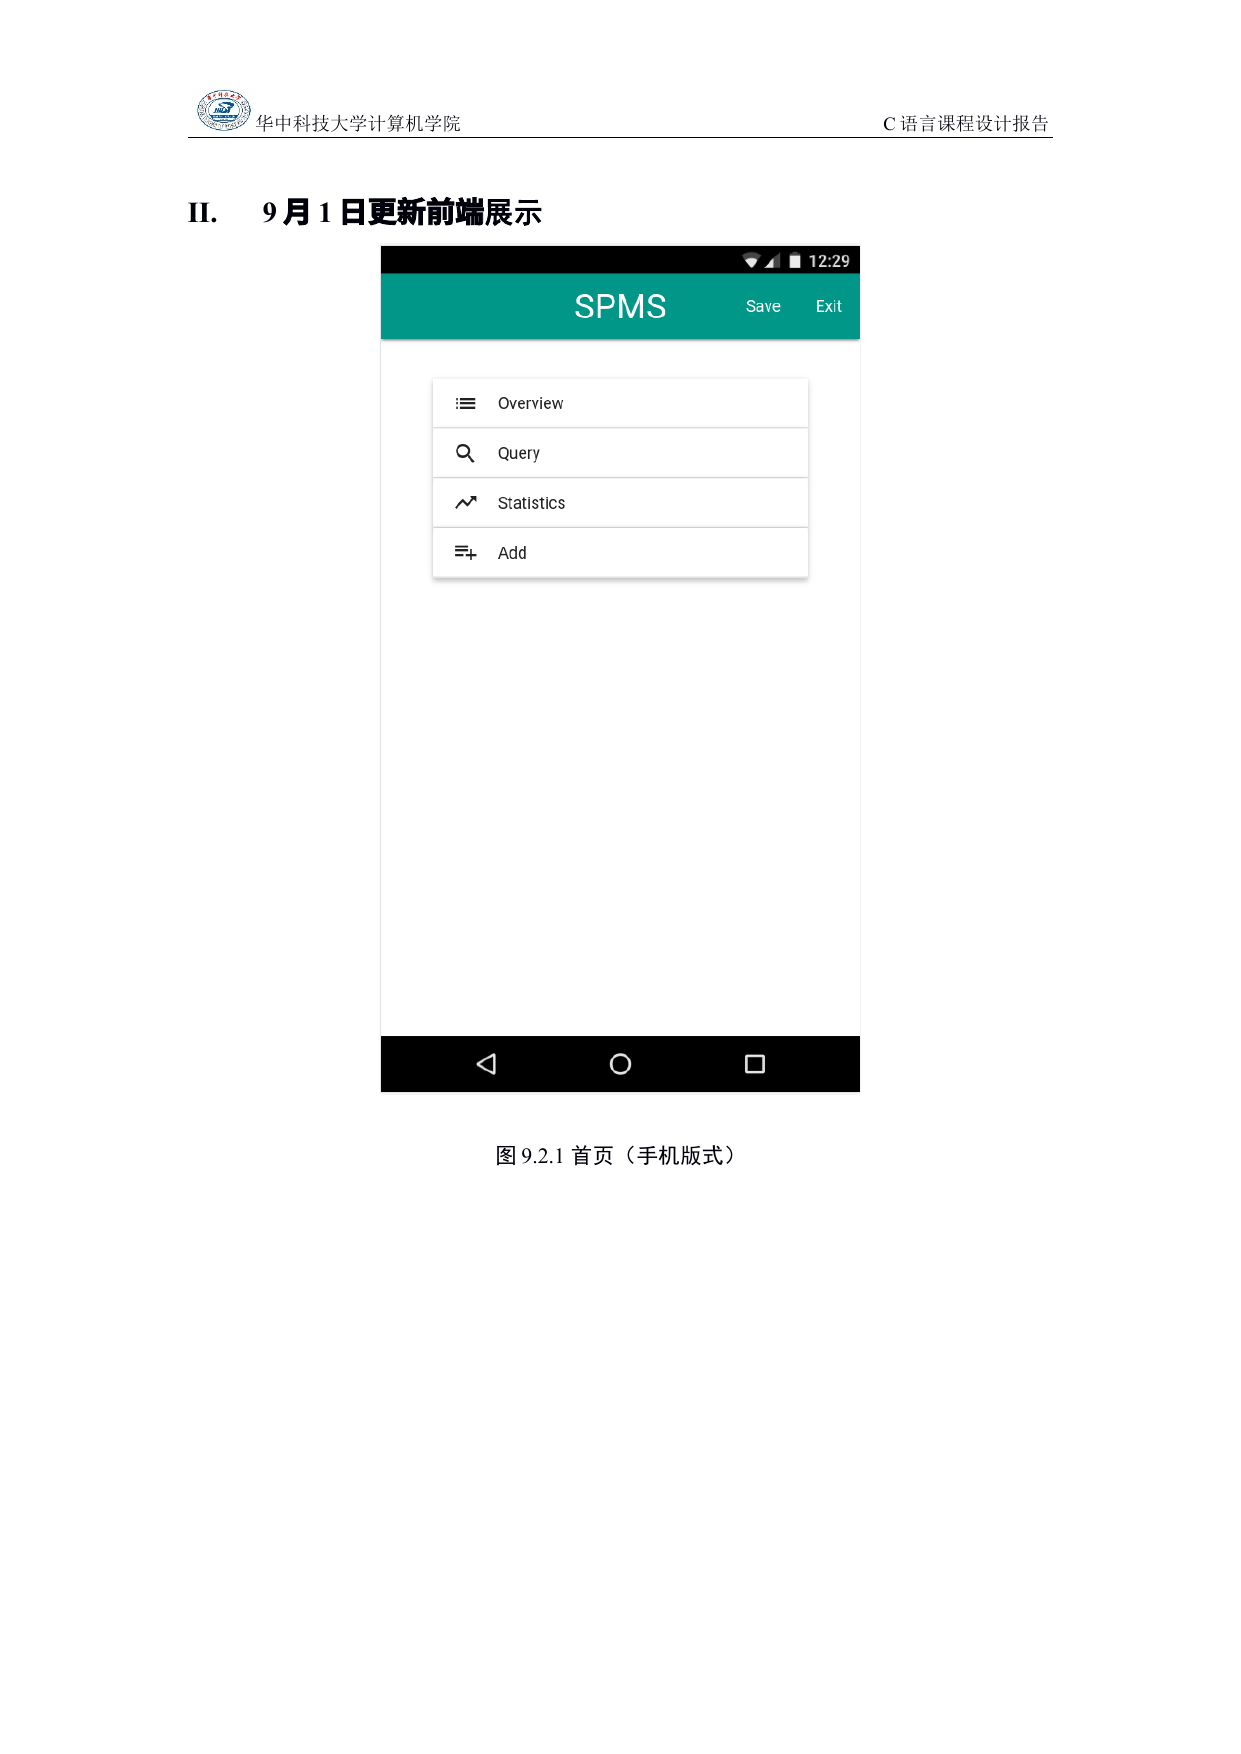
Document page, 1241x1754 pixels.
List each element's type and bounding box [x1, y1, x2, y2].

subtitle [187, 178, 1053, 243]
picture [191, 88, 255, 131]
picture [379, 243, 861, 1095]
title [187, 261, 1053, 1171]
